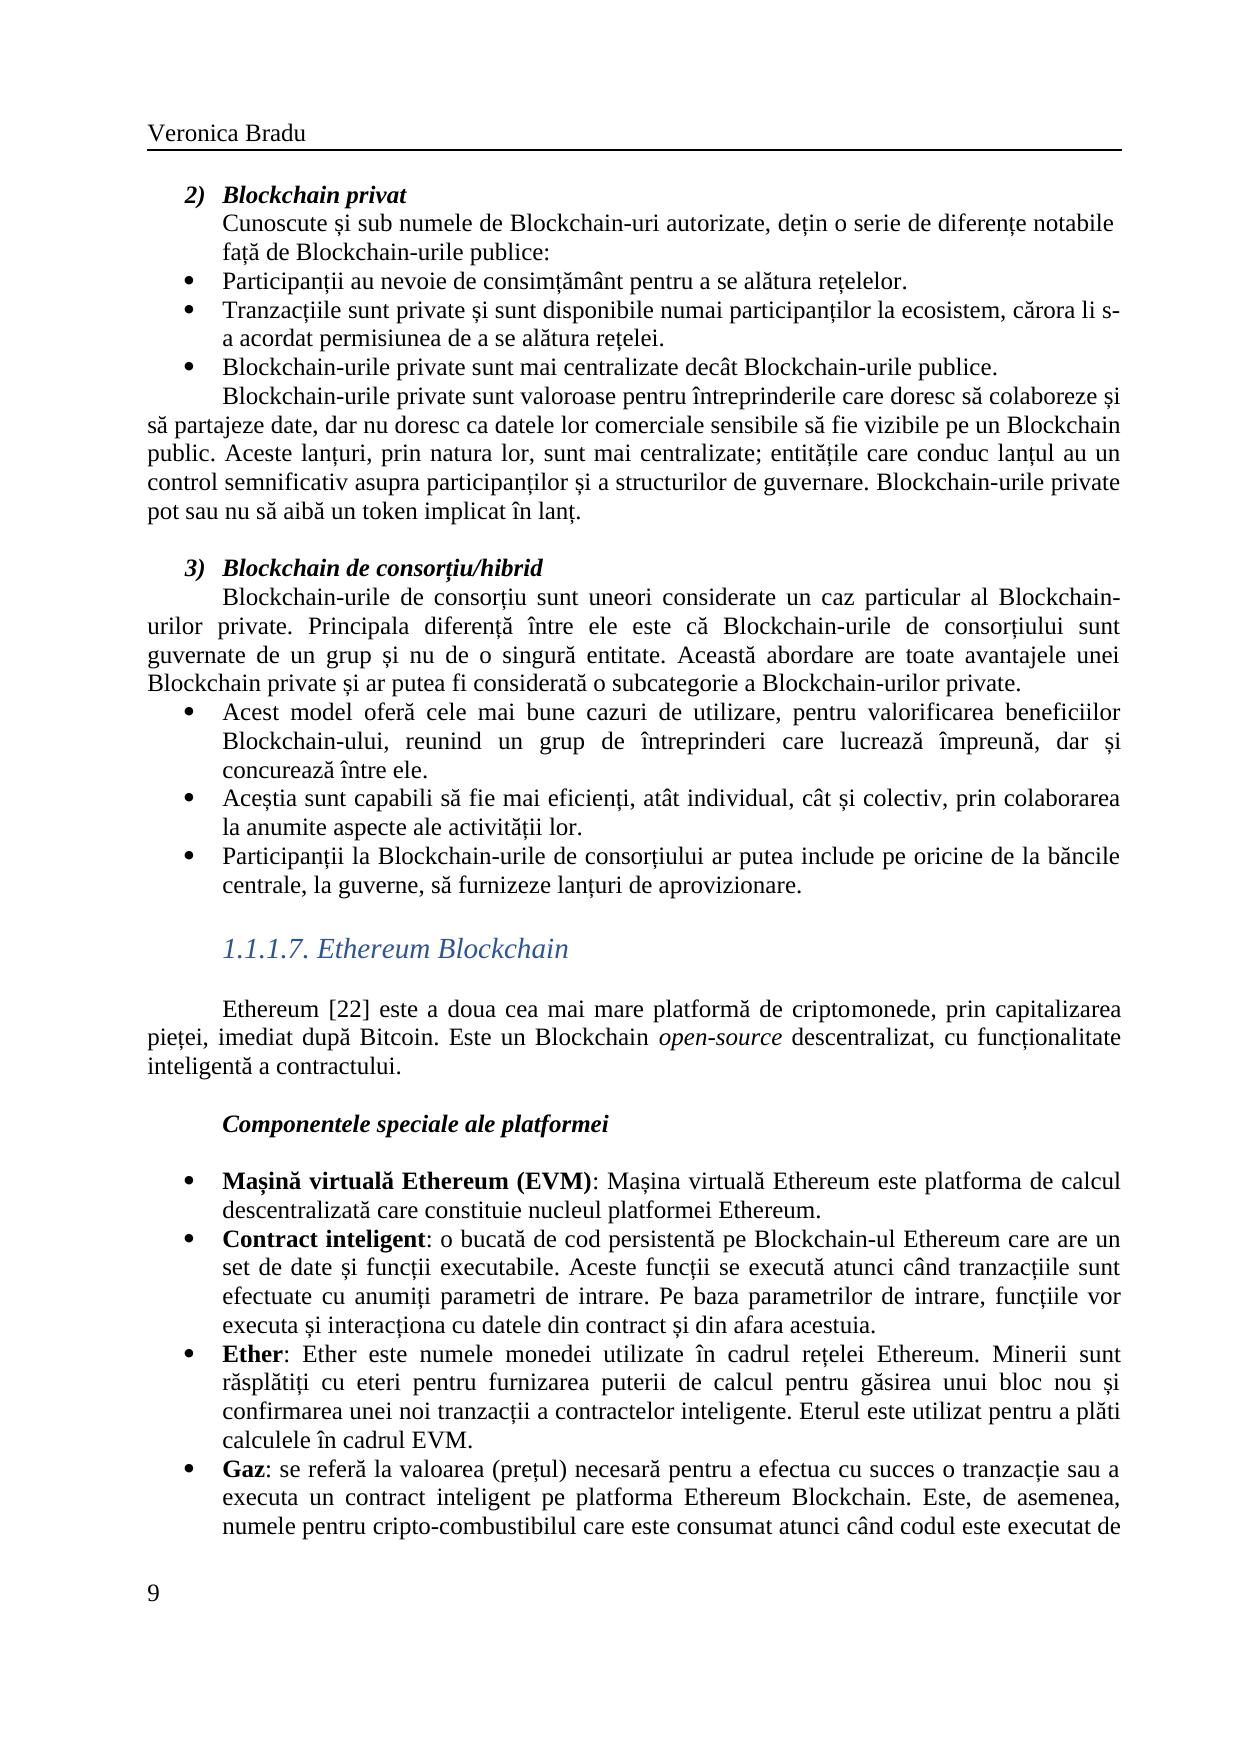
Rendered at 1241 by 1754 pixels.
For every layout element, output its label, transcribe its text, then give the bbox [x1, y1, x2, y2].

text Blockchain-urile private sunt valoroase pentru întreprinderile care doresc să colaboreze și să partajeze date, dar nu doresc ca datele lor comerciale sensibile să fie vizibile pe un Blockchain public. Aceste lanțuri, prin natura lor, sunt mai centralizate; entitățile care conduc lanțul au un control semnificativ asupra participanților și a structurilor de guvernare. Blockchain-urile private pot sau nu să aibă un token implicat în lanț. [147, 381, 1122, 525]
list Blockchain de consorțiu/hibrid [184, 553, 1122, 582]
text Componentele speciale ale platformei [147, 1109, 1122, 1137]
list Tranzacțiile sunt private și sunt disponibile numai participanților la ecosistem, cărora li s-a acordat permisiunea de a se alătura rețelei. [184, 295, 1122, 352]
text Blockchain-urile de consorțiu sunt uneori considerate un caz particular al Blockchain-urilor private. Principala diferență între ele este că Blockchain-urile de consorțiului sunt guvernate de un grup și nu de o singură entitate. Această abordare are toate avantajele unei Blockchain private și ar putea fi considerată o subcategorie a Blockchain-urilor private. [147, 582, 1122, 697]
list Ether: Ether este numele monedei utilizate în cadrul rețelei Ethereum. Minerii sunt răsplătiți cu eteri pentru furnizarea puterii de calcul pentru găsirea unui bloc nou și confirmarea unei noi tranzacții a contractelor inteligente. Eterul este utilizat pentru a plăti calculele în cadrul EVM. [184, 1339, 1122, 1454]
list Aceștia sunt capabili să fie mai eficienți, atât individual, cât și colectiv, prin colaborarea la anumite aspecte ale activității lor. [184, 783, 1122, 841]
list Acest model oferă cele mai bune cazuri de utilizare, pentru valorificarea beneficiilor Blockchain-ului, reunind un grup de întreprinderi care lucrează împreună, dar și concurează între ele. [184, 697, 1122, 783]
list Blockchain privat [184, 180, 1122, 208]
list Participanții la Blockchain-urile de consorțiului ar putea include pe oricine de la băncile centrale, la guverne, să furnizeze lanțuri de aprovizionare. [184, 841, 1122, 898]
text Cunoscute și sub numele de Blockchain-uri autorizate, dețin o serie de diferențe notabile față de Blockchain-urile publice: [147, 208, 1122, 266]
list Mașină virtuală Ethereum (EVM): Mașina virtuală Ethereum este platforma de calcul descentralizată care constituie nucleul platformei Ethereum. [184, 1166, 1122, 1224]
list Contract inteligent: o bucată de cod persistentă pe Blockchain-ul Ethereum care are un set de date și funcții executabile. Aceste funcții se execută atunci când tranzacțiile sunt efectuate cu anumiți parametri de intrare. Pe baza parametrilor de intrare, funcțiile vor executa și interacționa cu datele din contract și din afara acestuia. [184, 1224, 1122, 1339]
list Blockchain-urile private sunt mai centralizate decât Blockchain-urile publice. [184, 352, 1122, 381]
list Participanții au nevoie de consimțământ pentru a se alătura rețelelor. [184, 266, 1122, 295]
text Ethereum este a doua cea mai mare platformă de criptomonede, prin capitalizarea pieței, imediat după Bitcoin. Este un Blockchain open-source descentralizat, cu funcționalitate inteligentă a contractului. [147, 994, 1122, 1080]
subtitle 1.1.1.7. Ethereum Blockchain [147, 931, 1122, 965]
